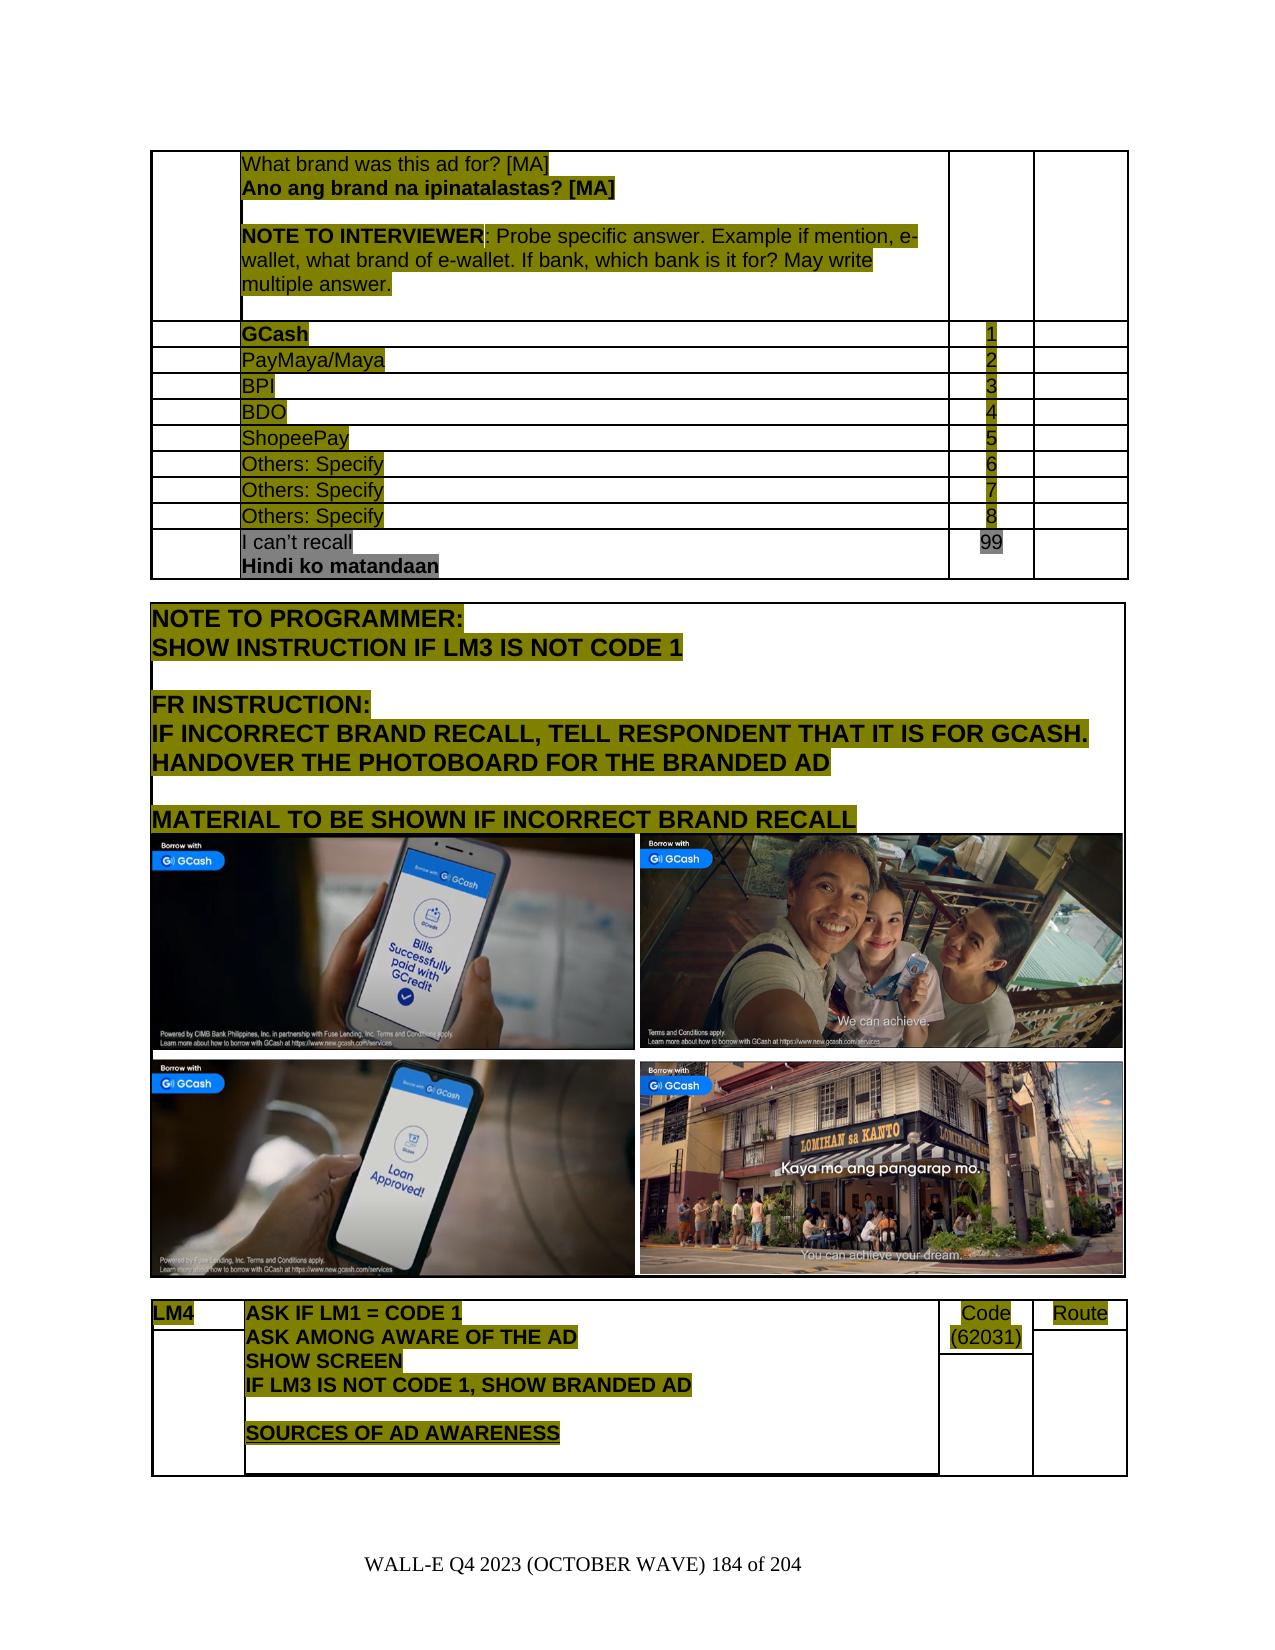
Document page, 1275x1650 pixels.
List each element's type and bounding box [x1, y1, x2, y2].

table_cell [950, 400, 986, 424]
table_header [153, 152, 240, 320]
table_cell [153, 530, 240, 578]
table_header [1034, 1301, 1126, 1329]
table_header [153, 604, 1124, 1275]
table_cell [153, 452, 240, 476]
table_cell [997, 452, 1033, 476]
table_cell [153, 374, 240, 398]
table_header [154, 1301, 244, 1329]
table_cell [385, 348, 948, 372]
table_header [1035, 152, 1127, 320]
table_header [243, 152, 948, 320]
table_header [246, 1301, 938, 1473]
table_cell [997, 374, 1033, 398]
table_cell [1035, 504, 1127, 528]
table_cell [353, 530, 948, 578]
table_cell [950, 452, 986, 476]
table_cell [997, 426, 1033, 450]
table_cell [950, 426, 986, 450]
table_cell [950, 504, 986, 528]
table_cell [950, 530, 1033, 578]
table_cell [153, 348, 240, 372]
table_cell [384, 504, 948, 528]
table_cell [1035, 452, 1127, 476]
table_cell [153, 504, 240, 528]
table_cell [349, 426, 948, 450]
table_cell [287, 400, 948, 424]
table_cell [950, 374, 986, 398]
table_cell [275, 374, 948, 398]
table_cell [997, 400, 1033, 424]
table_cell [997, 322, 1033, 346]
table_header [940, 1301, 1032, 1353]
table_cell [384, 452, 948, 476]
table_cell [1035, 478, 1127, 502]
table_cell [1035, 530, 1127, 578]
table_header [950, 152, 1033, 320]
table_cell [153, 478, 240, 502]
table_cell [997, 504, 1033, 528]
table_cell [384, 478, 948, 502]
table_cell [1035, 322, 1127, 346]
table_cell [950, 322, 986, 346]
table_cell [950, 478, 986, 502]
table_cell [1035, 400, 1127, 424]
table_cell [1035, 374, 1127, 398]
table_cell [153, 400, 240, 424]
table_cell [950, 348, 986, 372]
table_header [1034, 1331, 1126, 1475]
picture [151, 833, 1123, 1276]
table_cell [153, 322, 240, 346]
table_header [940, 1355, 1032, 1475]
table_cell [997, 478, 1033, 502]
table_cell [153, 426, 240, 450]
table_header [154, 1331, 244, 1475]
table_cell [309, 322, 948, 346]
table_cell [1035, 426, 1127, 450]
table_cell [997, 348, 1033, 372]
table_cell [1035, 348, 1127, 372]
